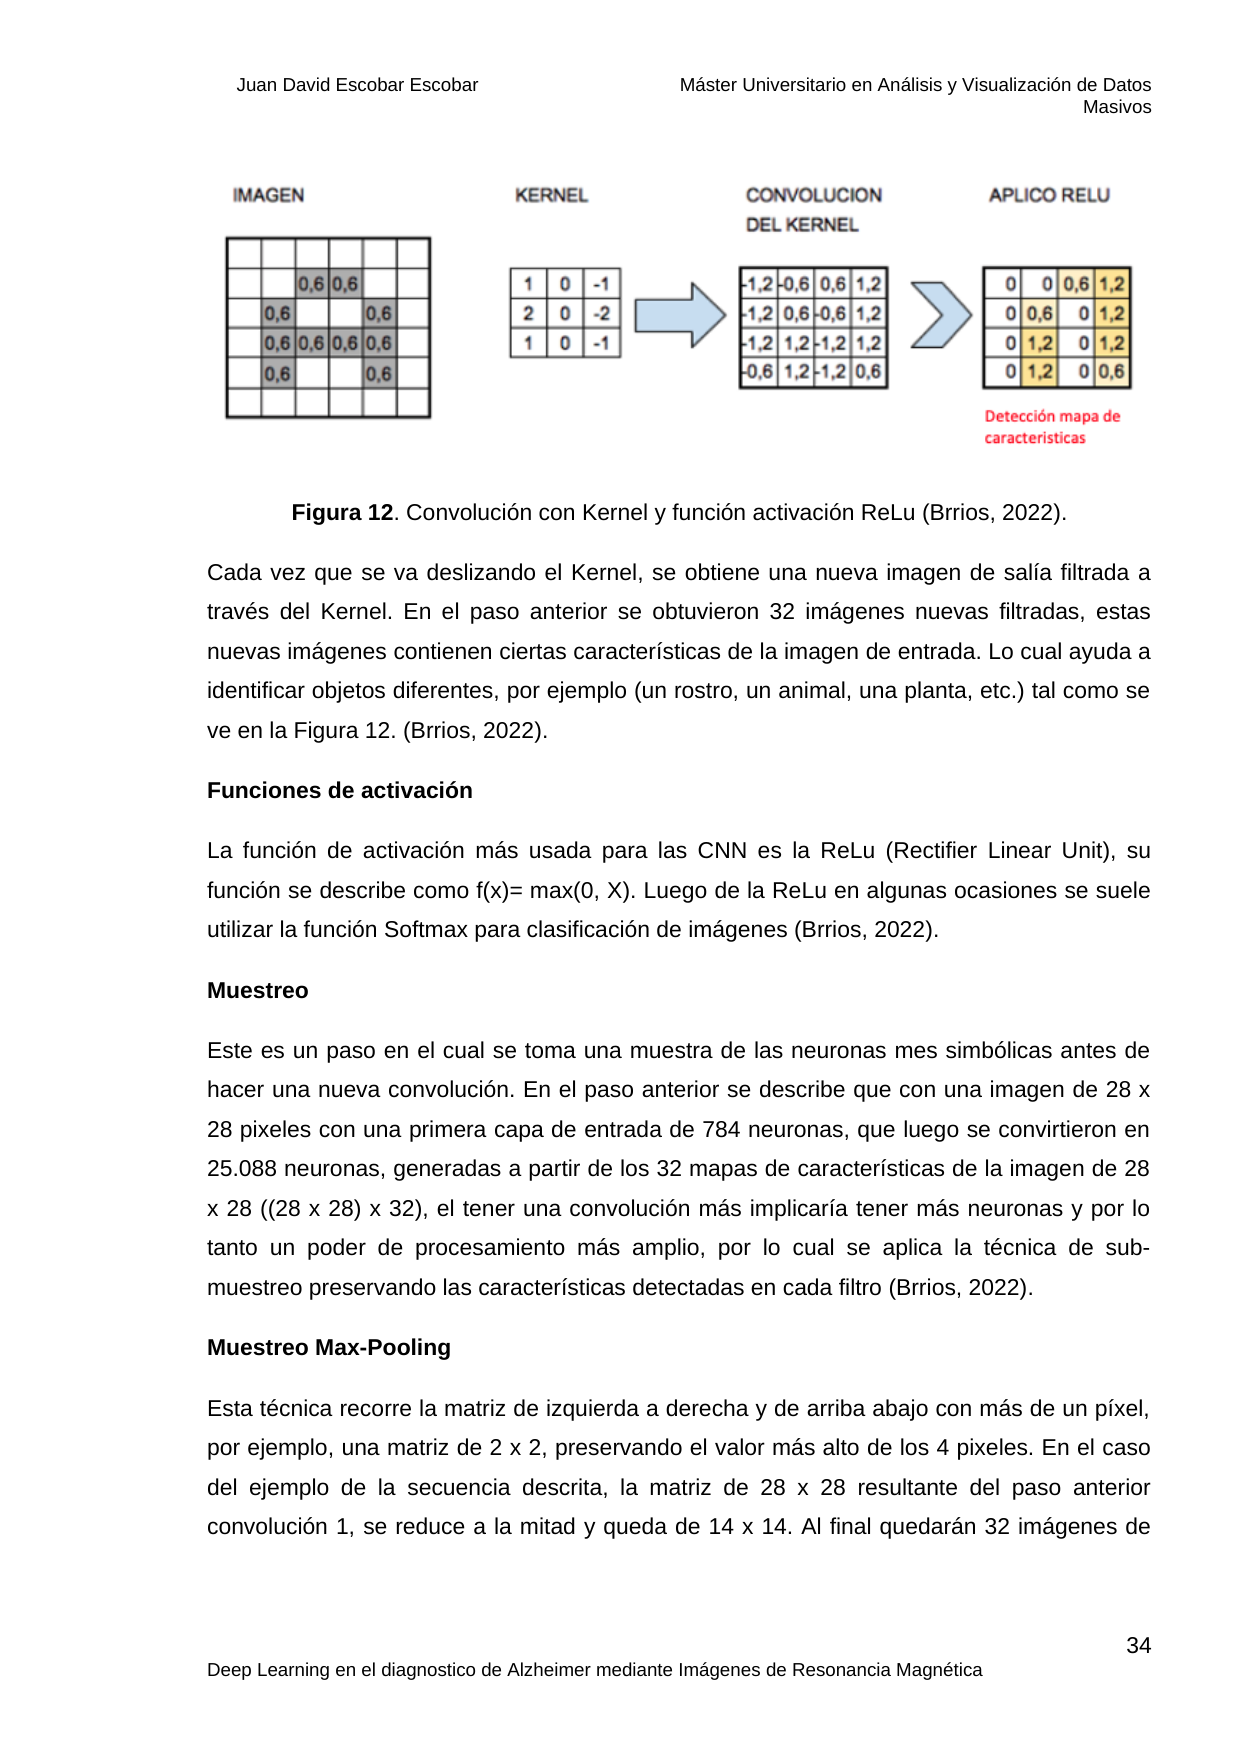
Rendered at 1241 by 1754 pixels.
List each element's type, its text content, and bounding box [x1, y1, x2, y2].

text Funciones de activación [207, 777, 1152, 803]
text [207, 1394, 1152, 1539]
text Cada vez que se va deslizando el Kernel, se obtiene una nueva imagen de salía filtrada a través del Kernel. En el paso anterior se obtuvieron 32 imágenes nuevas filtradas, estas nuevas imágenes contienen ciertas características de la imagen de entrada. Lo cual ayuda a identificar objetos diferentes, por ejemplo (un rostro, un animal, una planta, etc.) tal como se ve en la Figura 12. . [207, 559, 1152, 743]
text Muestreo [207, 977, 1152, 1003]
text Muestreo Max-Pooling [207, 1334, 1152, 1361]
picture [206, 147, 1152, 465]
text Figura 12. Convolución con Kernel y función activación ReLu . [207, 498, 1152, 525]
text Este es un paso en el cual se toma una muestra de las neuronas mes simbólicas antes de hacer una nueva convolución. En el paso anterior se describe que con una imagen de 28 x 28 pixeles con una primera capa de entrada de 784 neuronas, que luego se convirtieron en 25.088 neuronas, generadas a partir de los 32 mapas de características de la imagen de 28 x 28 ((28 x 28) x 32), el tener una convolución más implicaría tener más neuronas y por lo tanto un poder de procesamiento más amplio, por lo cual se aplica la técnica de sub-muestreo preservando las características detectadas en cada filtro . [207, 1037, 1152, 1300]
text La función de activación más usada para las CNN es la ReLu (Rectifier Linear Unit), su función se describe como f(x)= max(0, X). Luego de la ReLu en algunas ocasiones se suele utilizar la función Softmax para clasificación de imágenes . [207, 837, 1152, 943]
